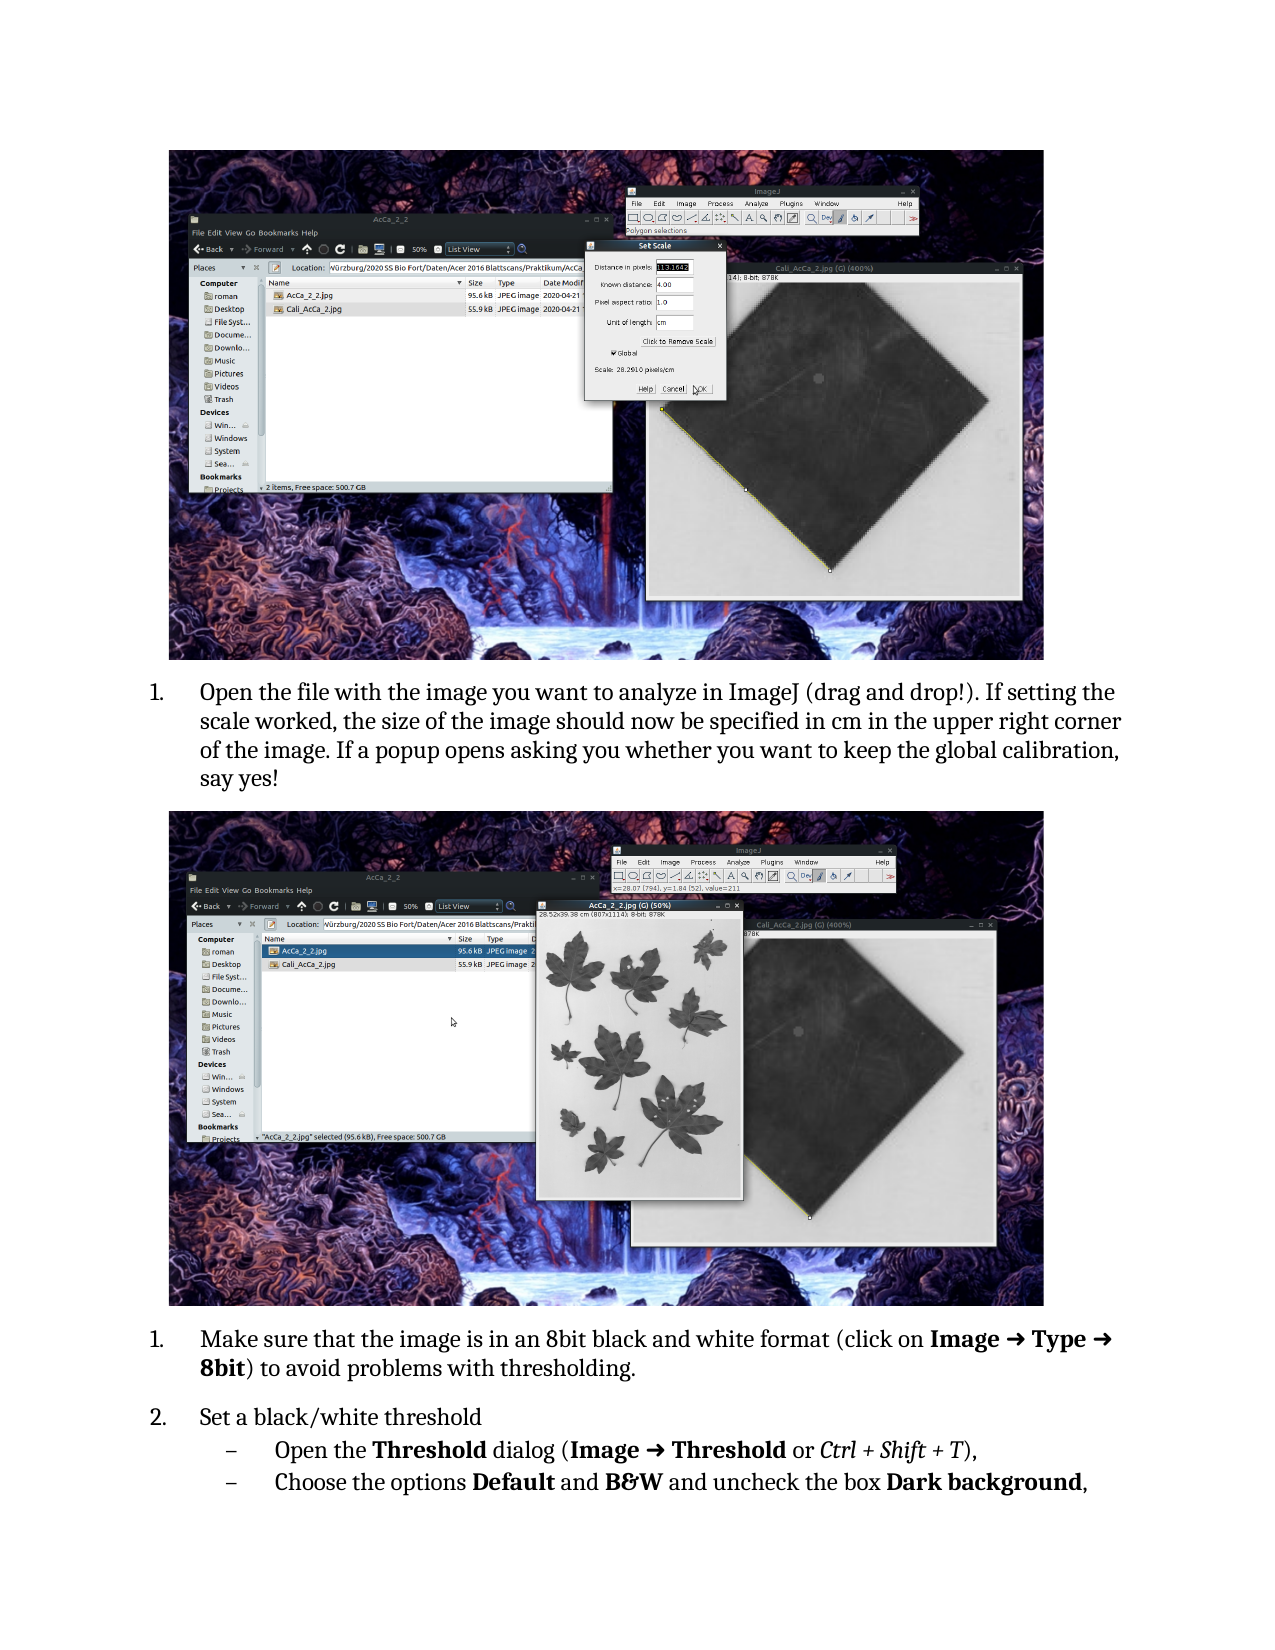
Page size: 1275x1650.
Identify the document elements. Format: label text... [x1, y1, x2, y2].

list Choose the options Default and B&W and uncheck the box Dark background, [225, 1468, 1125, 1497]
picture [168, 811, 1044, 1306]
list Set a black/white threshold [150, 1403, 1125, 1432]
list Open the file with the image you want to analyze in ImageJ (drag and drop!). If setting the scale worked, the size of the image should now be specified in cm in the upper right corner of the image. If a popup opens asking you whether you want to keep the global calibration, say yes! [150, 678, 1125, 793]
picture [168, 150, 1044, 660]
list Open the Threshold dialog (Image ➜ Threshold or Ctrl + Shift + T), [225, 1436, 1125, 1464]
list Make sure that the image is in an 8bit black and white format (click on Image ➜ Type ➜ 8bit) to avoid problems with thresholding. [150, 1325, 1125, 1382]
